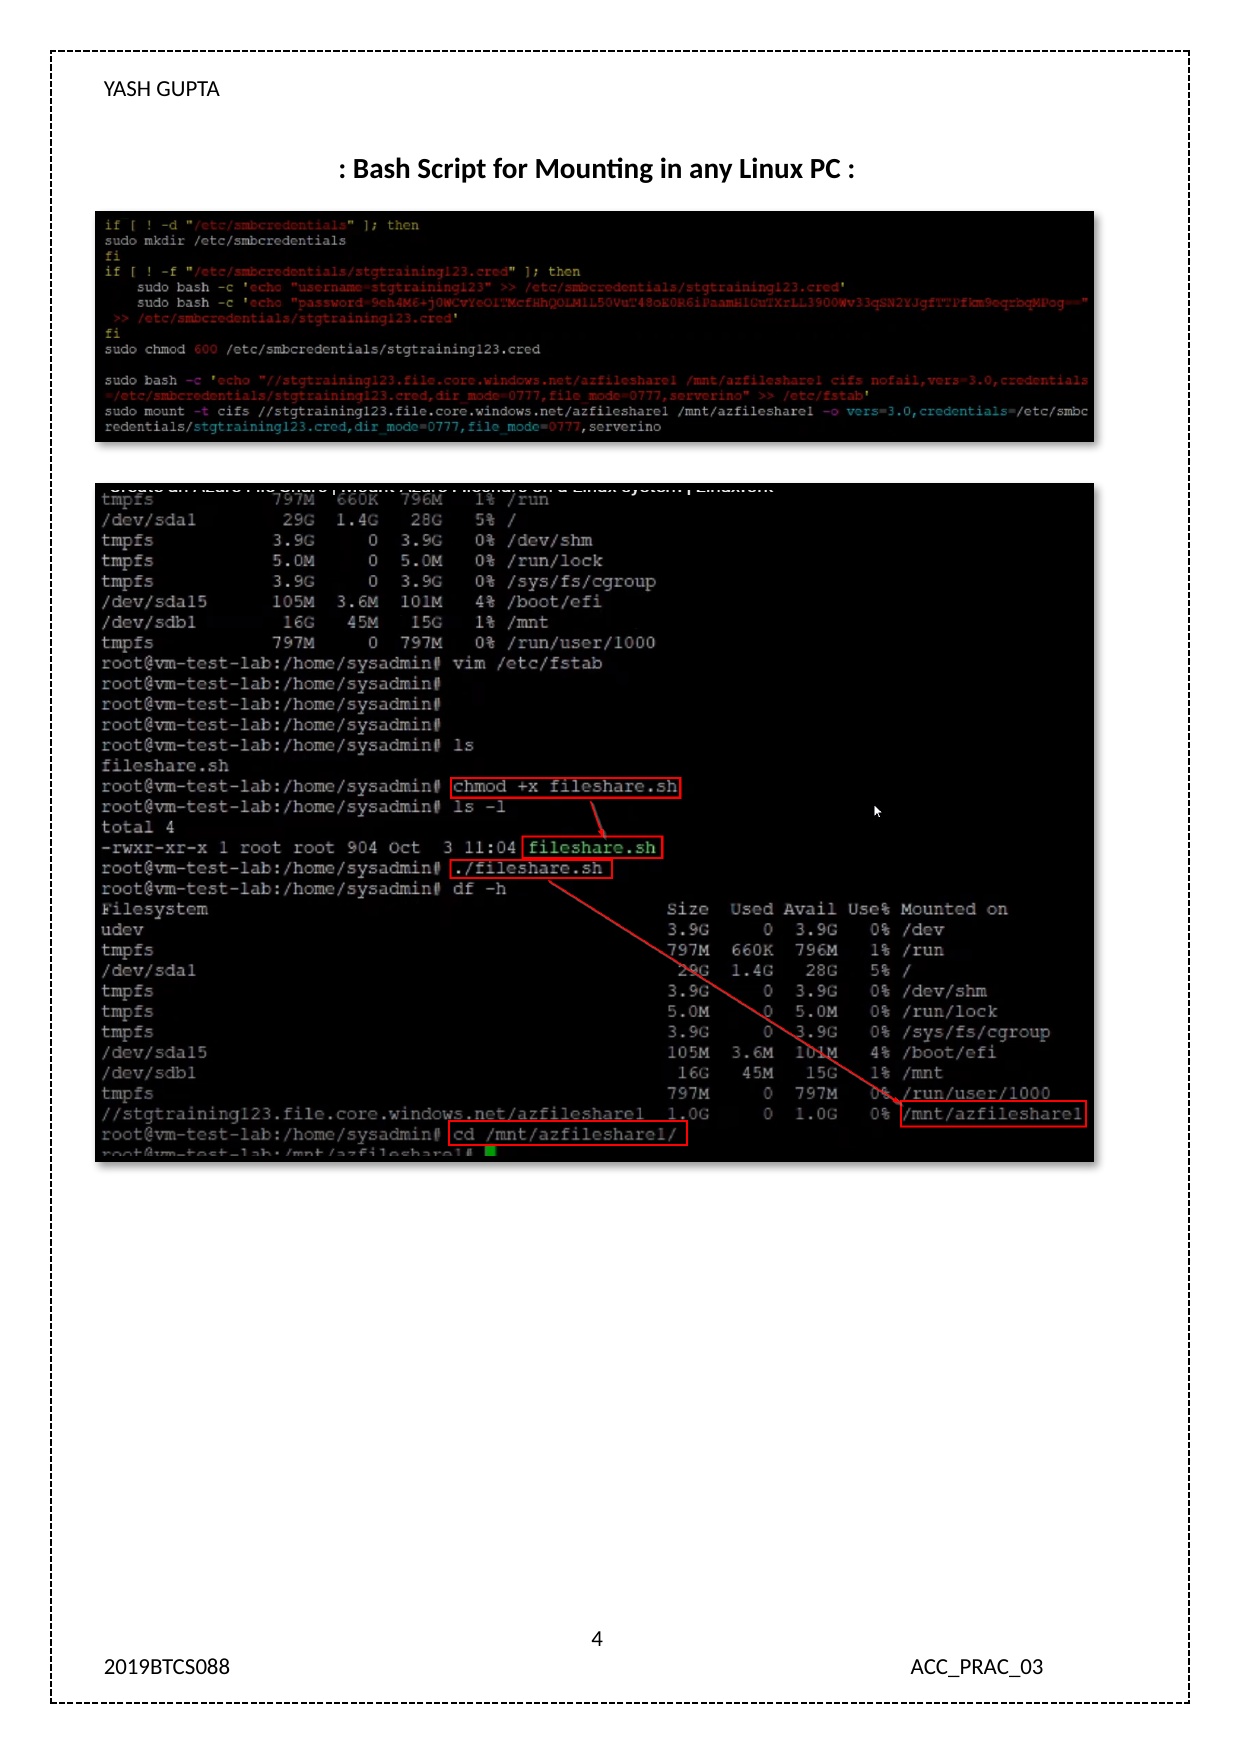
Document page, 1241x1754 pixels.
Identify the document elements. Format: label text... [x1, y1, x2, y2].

text : Bash Script for Mounting in any Linux PC : [103, 150, 1090, 186]
picture [101, 490, 1088, 1156]
picture [101, 218, 1088, 436]
